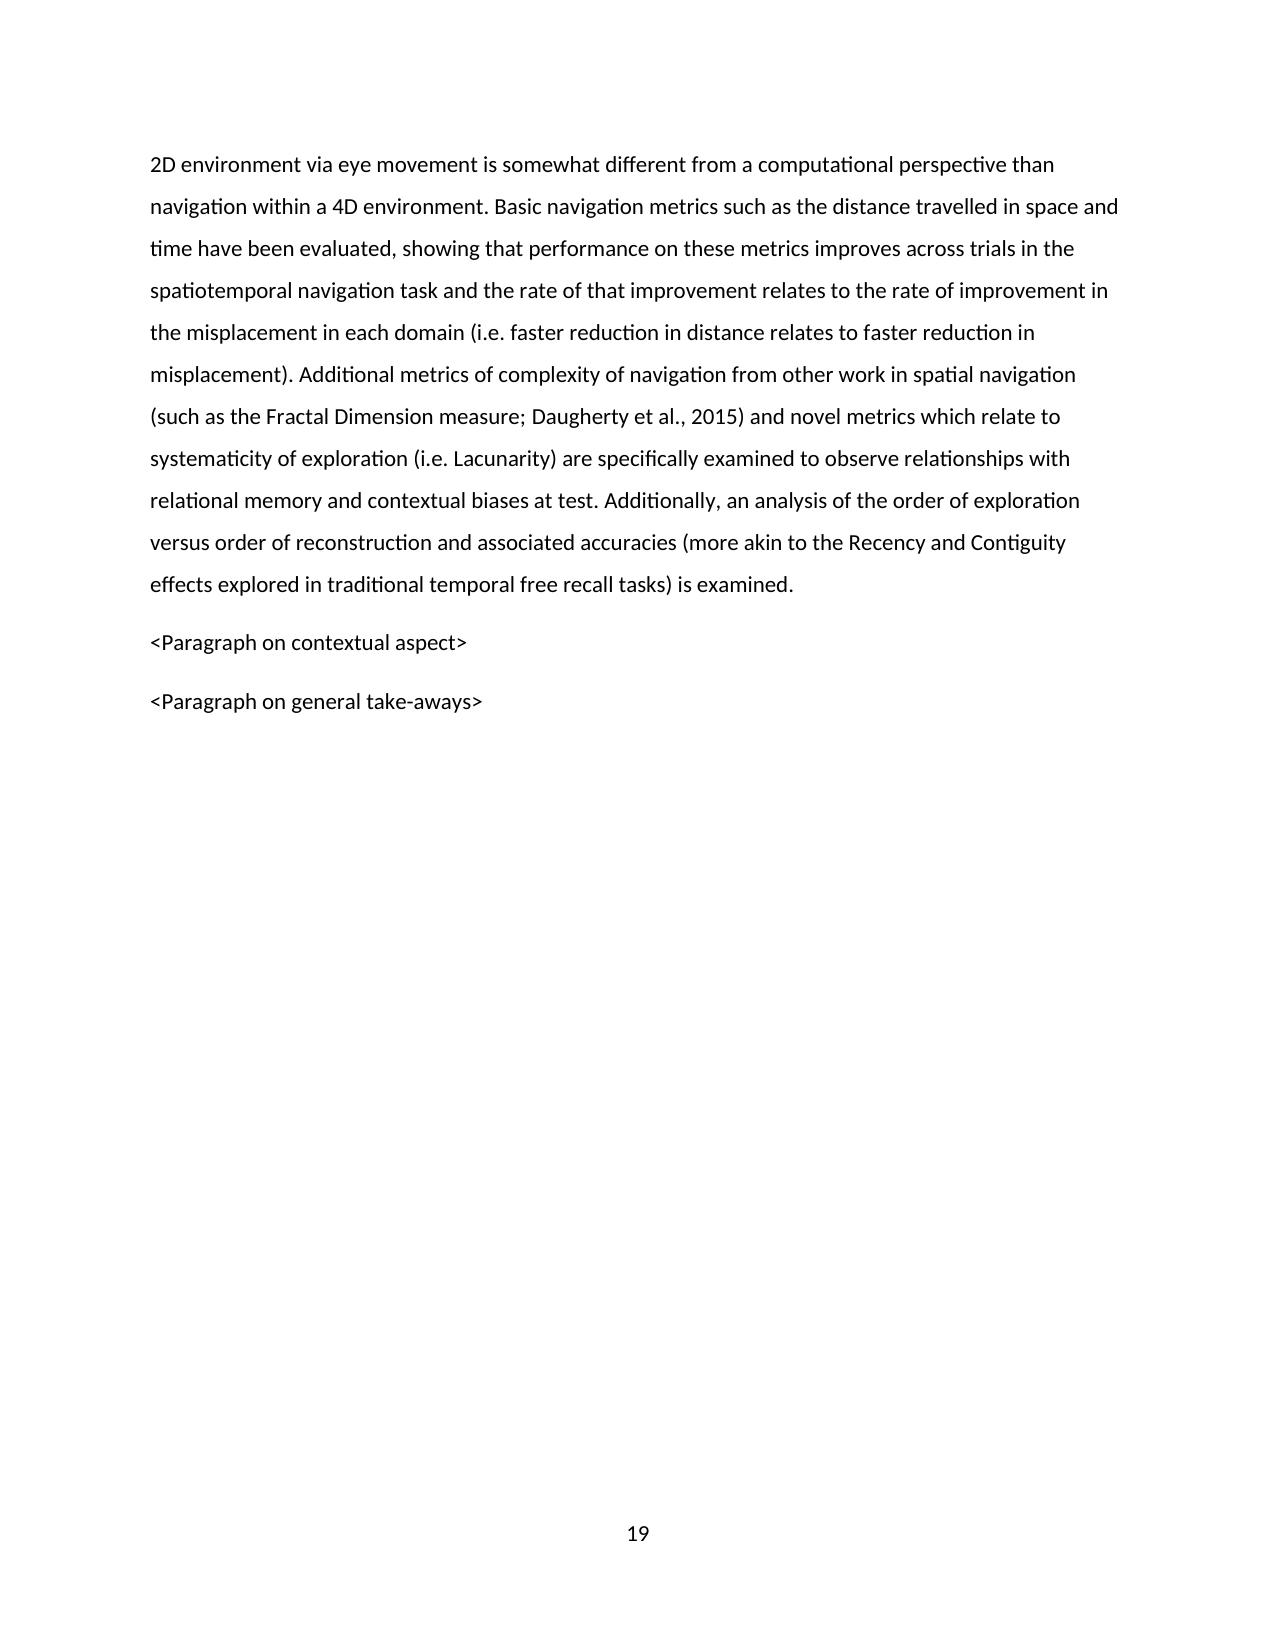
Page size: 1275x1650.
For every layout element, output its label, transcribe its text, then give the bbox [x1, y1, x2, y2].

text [150, 150, 1125, 598]
text <Paragraph on contextual aspect> [150, 628, 1125, 656]
text <Paragraph on general take-aways> [150, 687, 1125, 715]
